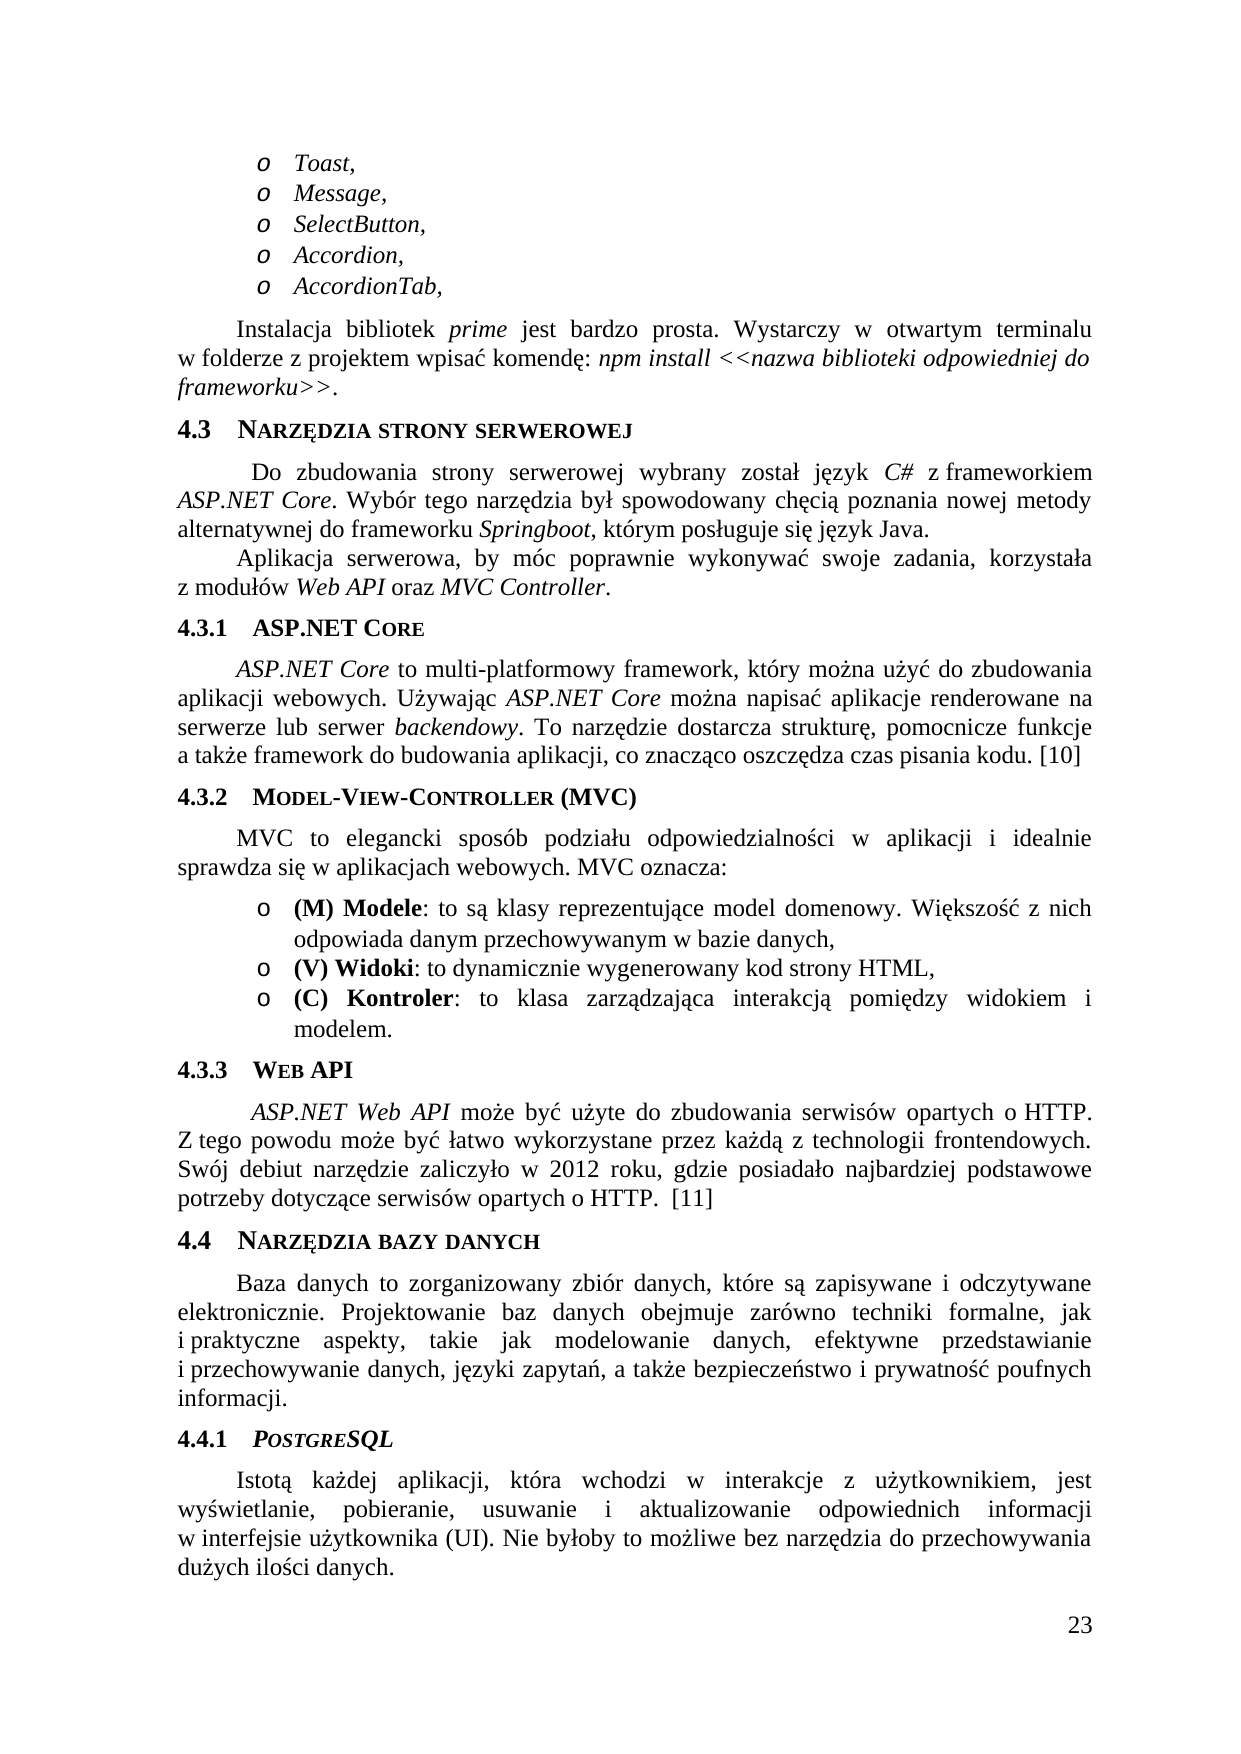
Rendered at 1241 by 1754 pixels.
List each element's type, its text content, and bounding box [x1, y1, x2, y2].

subtitle PostgreSQL [177, 1424, 1092, 1453]
list (M) Modele: to są klasy reprezentujące model domenowy. Większość z nich odpowiada danym przechowywanym w bazie danych, [256, 893, 1092, 953]
subtitle Web API [177, 1056, 1092, 1084]
subtitle Narzędzia bazy danych [177, 1224, 1092, 1255]
text Instalacja bibliotek prime jest bardzo prosta. Wystarczy w otwartym terminalu w folderze z projektem wpisać komendę: npm install <<nazwa biblioteki odpowiedniej do frameworku>>. [177, 314, 1092, 401]
text ASP.NET Core to multi-platformowy framework, który można użyć do zbudowania aplikacji webowych. Używając ASP.NET Core można napisać aplikacje renderowane na serwerze lub serwer backendowy. To narzędzie dostarcza strukturę, pomocnicze funkcje a także framework do budowania aplikacji, co znacząco oszczędza czas pisania kodu. [10] [177, 654, 1092, 769]
text Baza danych to zorganizowany zbiór danych, które są zapisywane i odczytywane elektronicznie. Projektowanie baz danych obejmuje zarówno techniki formalne, jak i praktyczne aspekty, takie jak modelowanie danych, efektywne przedstawianie i przechowywanie danych, języki zapytań, a także bezpieczeństwo i prywatność poufnych informacji. [177, 1268, 1092, 1412]
list Toast, [256, 148, 1092, 178]
text Aplikacja serwerowa, by móc poprawnie wykonywać swoje zadania, korzystała z modułów Web API oraz MVC Controller. [177, 543, 1092, 601]
list Accordion, [256, 240, 1092, 271]
list SelectButton, [256, 209, 1092, 240]
text Do zbudowania strony serwerowej wybrany został język C# z frameworkiem ASP.NET Core. Wybór tego narzędzia był spowodowany chęcią poznania nowej metody alternatywnej do frameworku Springboot, którym posługuje się język Java. [177, 457, 1092, 543]
text Istotą każdej aplikacji, która wchodzi w interakcje z użytkownikiem, jest wyświetlanie, pobieranie, usuwanie i aktualizowanie odpowiednich informacji w interfejsie użytkownika (UI). Nie byłoby to możliwe bez narzędzia do przechowywania dużych ilości danych. [177, 1465, 1092, 1580]
text ASP.NET Web API może być użyte do zbudowania serwisów opartych o HTTP. Z tego powodu może być łatwo wykorzystane przez każdą z technologii frontendowych. Swój debiut narzędzie zaliczyło w 2012 roku, gdzie posiadało najbardziej podstawowe potrzeby dotyczące serwisów opartych o HTTP. [11] [177, 1097, 1092, 1212]
list AccordionTab, [256, 271, 1092, 302]
subtitle ASP.NET Core [177, 613, 1092, 642]
list Message, [256, 178, 1092, 209]
text MVC to elegancki sposób podziału odpowiedzialności w aplikacji i idealnie sprawdza się w aplikacjach webowych. MVC oznacza: [177, 823, 1092, 881]
list (C) Kontroler: to klasa zarządzająca interakcją pomiędzy widokiem i modelem. [256, 983, 1092, 1043]
subtitle Model-View-Controller (MVC) [177, 782, 1092, 811]
list (V) Widoki: to dynamicznie wygenerowany kod strony HTML, [256, 953, 1092, 983]
subtitle Narzędzia strony serwerowej [177, 413, 1092, 444]
